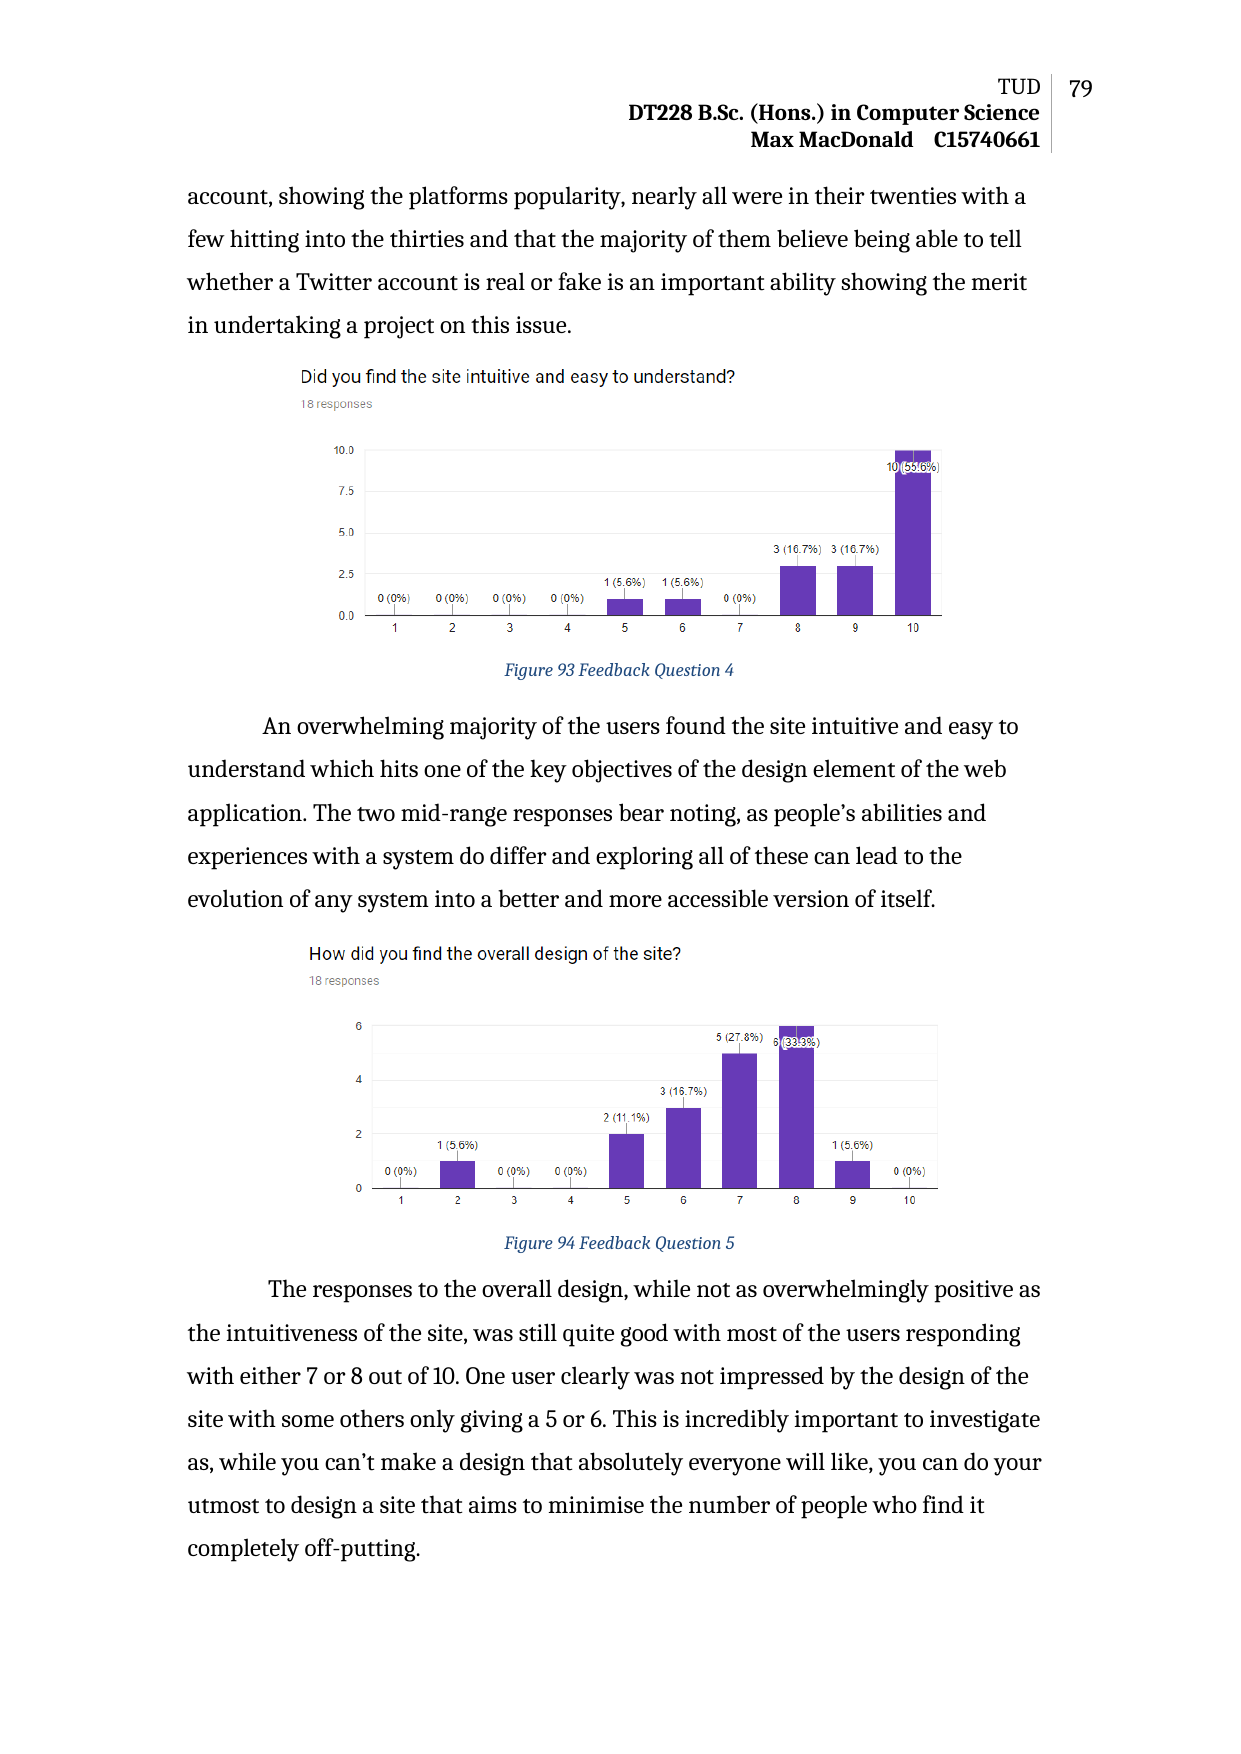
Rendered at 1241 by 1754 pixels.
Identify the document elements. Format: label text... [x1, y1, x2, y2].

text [187, 182, 1053, 340]
text Figure 93 Feedback Question 4 [187, 659, 1053, 681]
text An overwhelming majority of the users found the site intuitive and easy to understand which hits one of the key objectives of the design element of the web application. The two mid-range responses bear noting, as people’s abilities and experiences with a system do differ and exploring all of these can lead to the evolution of any system into a better and more accessible version of itself. [187, 712, 1053, 913]
text Figure 94 Feedback Question 5 [187, 1233, 1053, 1254]
picture [297, 927, 943, 1219]
picture [291, 354, 949, 645]
text The responses to the overall design, while not as overwhelmingly positive as the intuitiveness of the site, was still quite good with most of the users responding with either 7 or 8 out of 10. One user clearly was not impressed by the design of the site with some others only giving a 5 or 6. This is incredibly important to investigate as, while you can’t make a design that absolutely everyone will like, you can do your utmost to design a site that aims to minimise the number of people who find it completely off-putting. [187, 1275, 1053, 1563]
